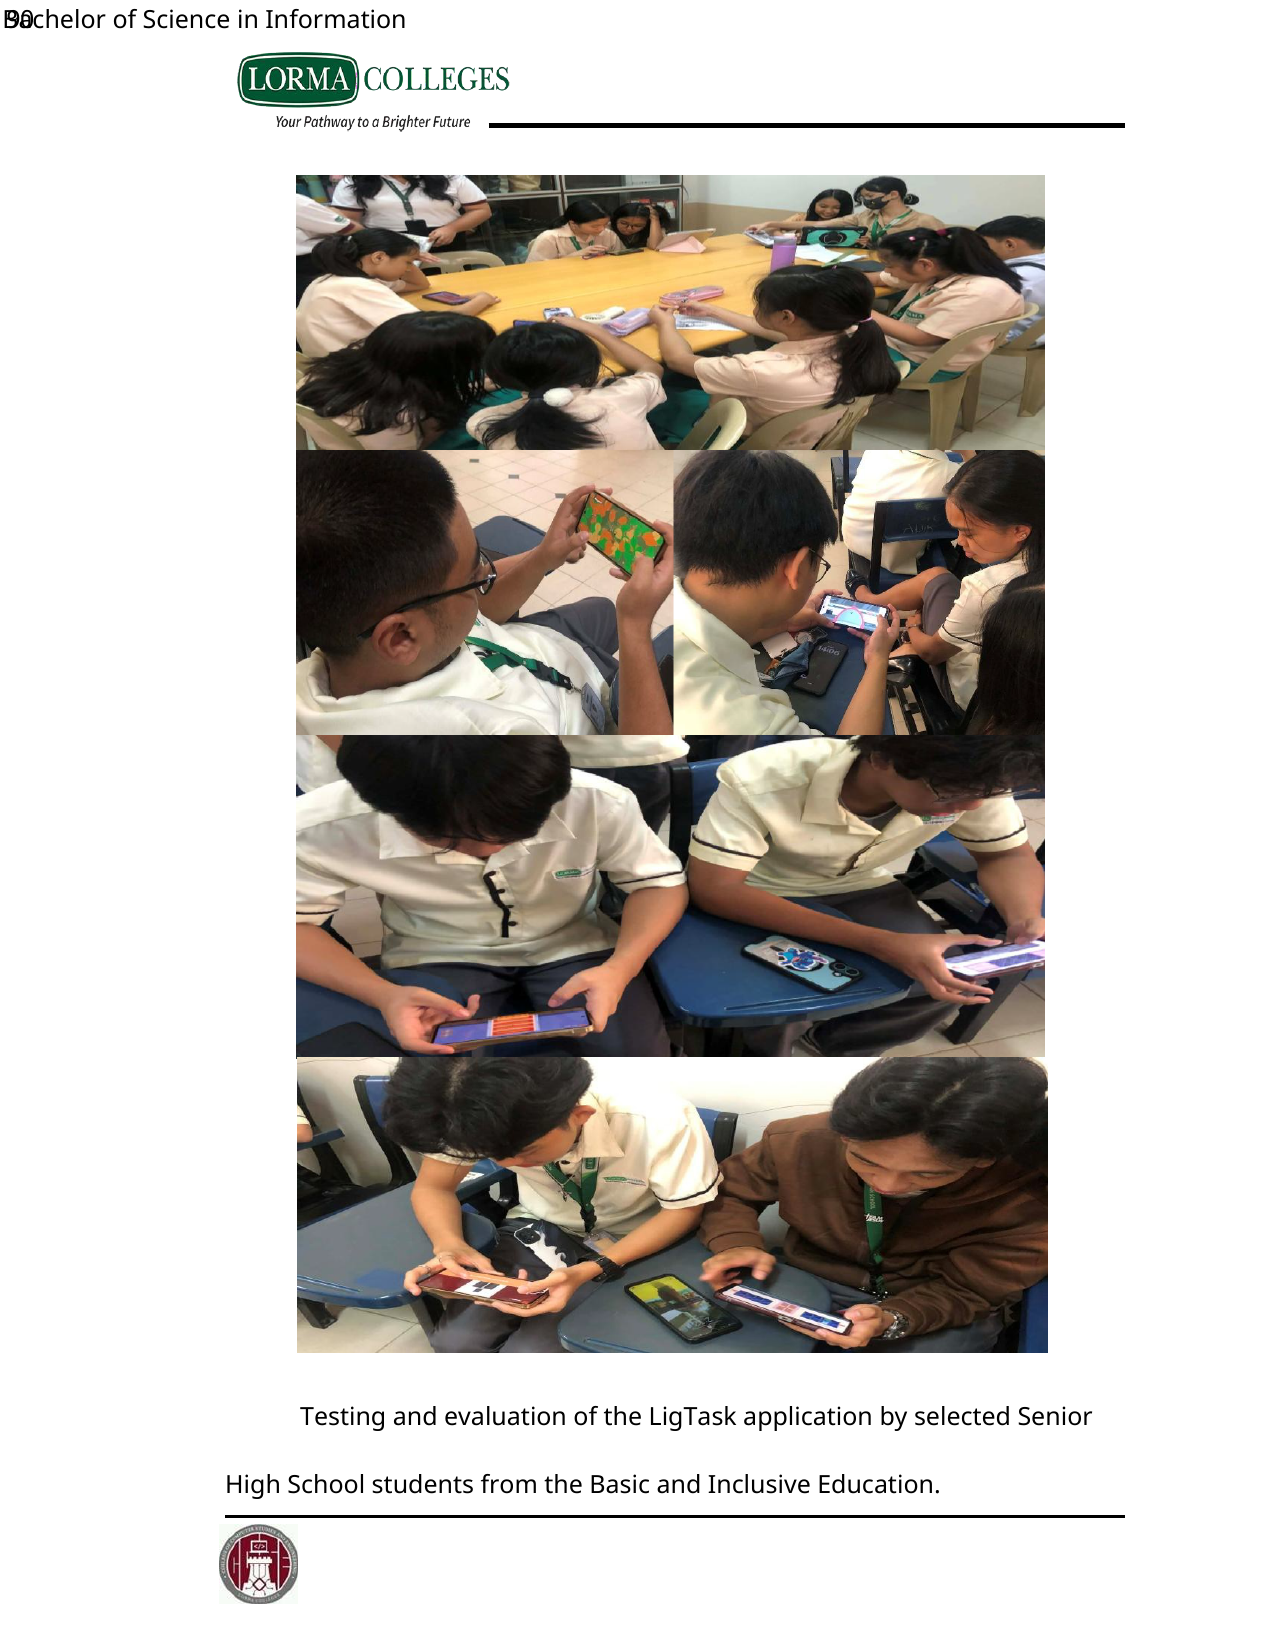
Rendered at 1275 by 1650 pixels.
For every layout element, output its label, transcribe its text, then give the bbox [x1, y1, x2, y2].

picture [225, 41, 521, 152]
text Testing and evaluation of the LigTask application by selected Senior High School students from the Basic and Inclusive Education. [225, 1398, 1115, 1501]
picture [296, 175, 1048, 1353]
picture [219, 1524, 298, 1604]
